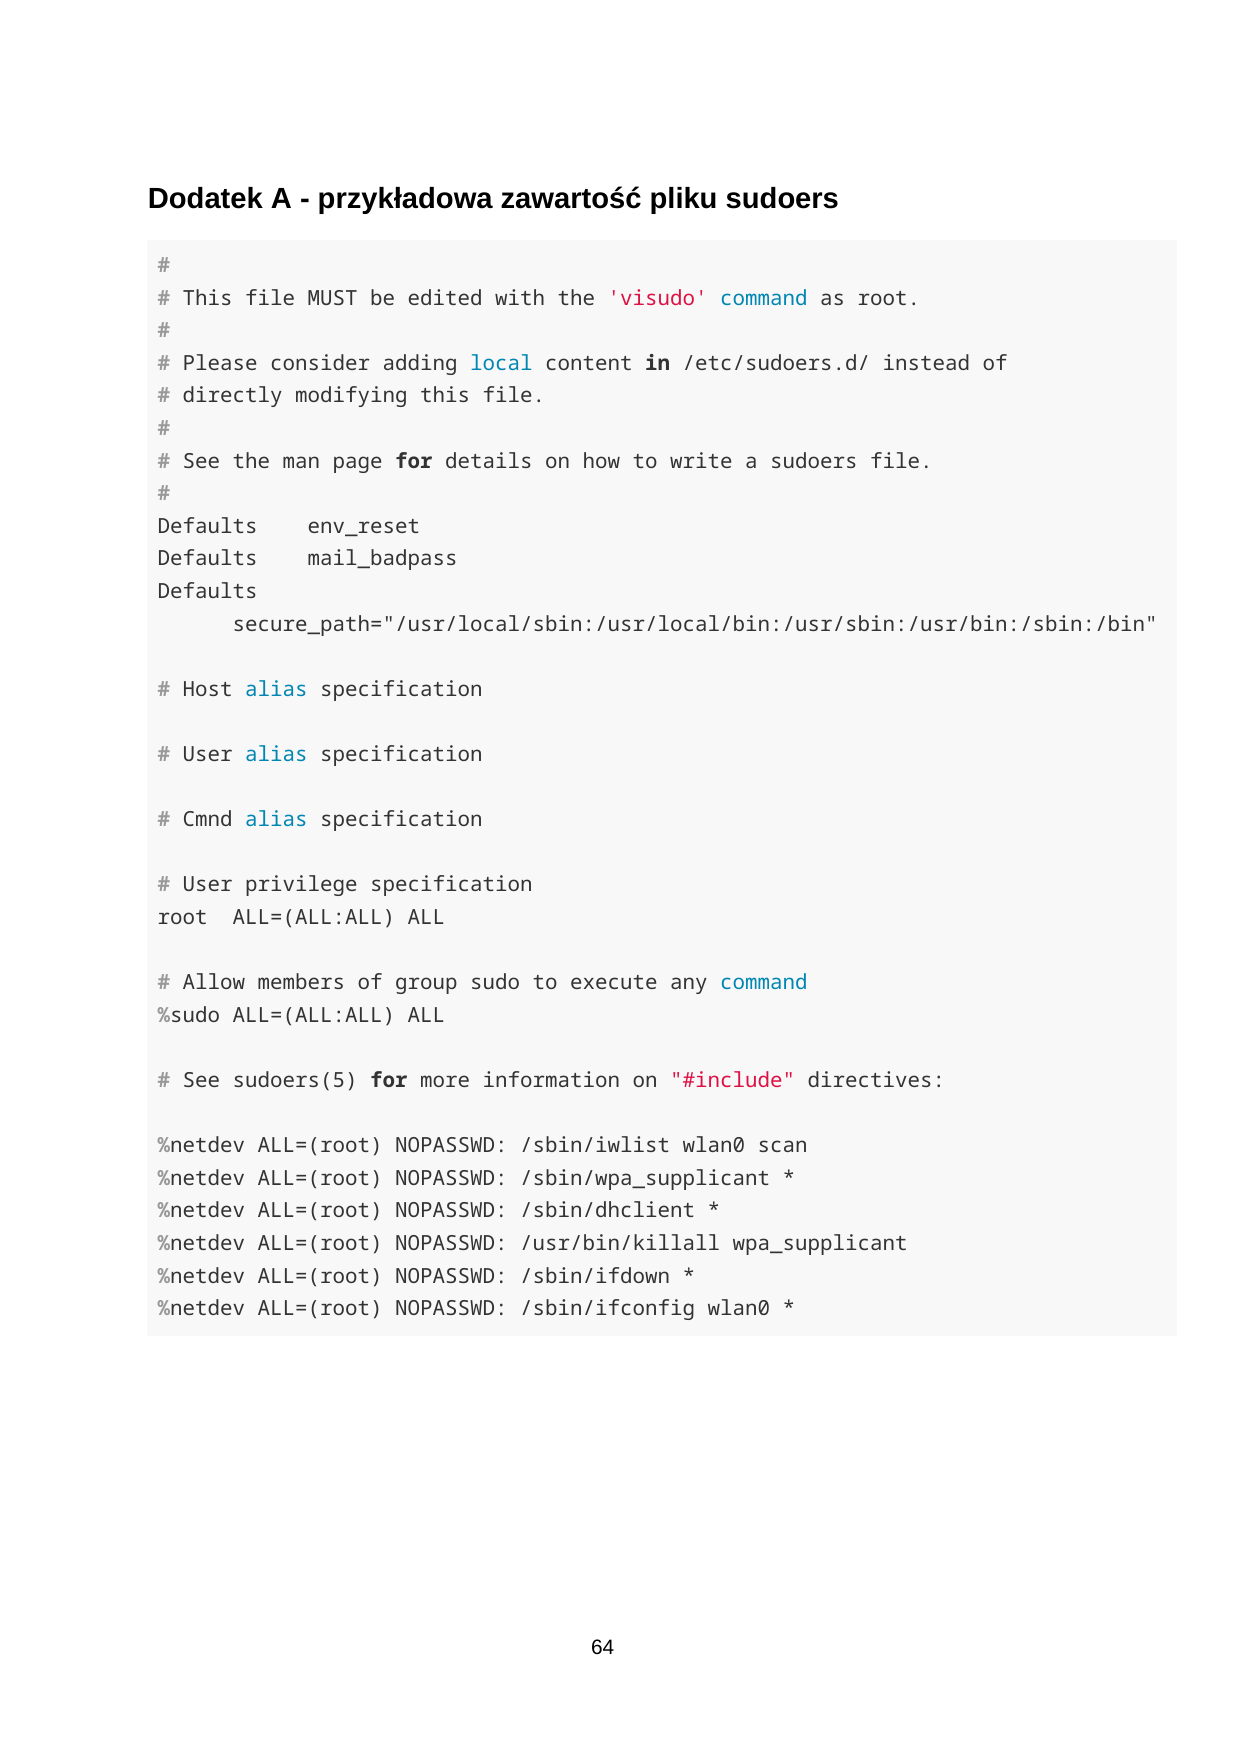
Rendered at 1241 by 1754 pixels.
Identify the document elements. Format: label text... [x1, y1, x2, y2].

subtitle Dodatek A - przykładowa zawartość pliku sudoers [148, 181, 1057, 214]
table_header # # This file MUST be edited with the 'visudo' command as root. # # Please consider adding local content in /etc/sudoers.d/ instead of # directly modifying this file. # # See the man page for details on how to write a sudoers file. # Defaults env_reset Defaults mail_badpass Defaults secure_path="/usr/local/sbin:/usr/local/bin:/usr/sbin:/usr/bin:/sbin:/bin" # Host alias specification # User alias specification # Cmnd alias specification # User privilege specification root ALL=(ALL:ALL) ALL # Allow members of group sudo to execute any command %sudo ALL=(ALL:ALL) ALL # See sudoers(5) for more information on "#include" directives: %netdev ALL=(root) NOPASSWD: /sbin/iwlist wlan0 scan %netdev ALL=(root) NOPASSWD: /sbin/wpa_supplicant * %netdev ALL=(root) NOPASSWD: /sbin/dhclient * %netdev ALL=(root) NOPASSWD: /usr/bin/killall wpa_supplicant %netdev ALL=(root) NOPASSWD: /sbin/ifdown * %netdev ALL=(root) NOPASSWD: /sbin/ifconfig wlan0 * [147, 240, 1177, 1336]
